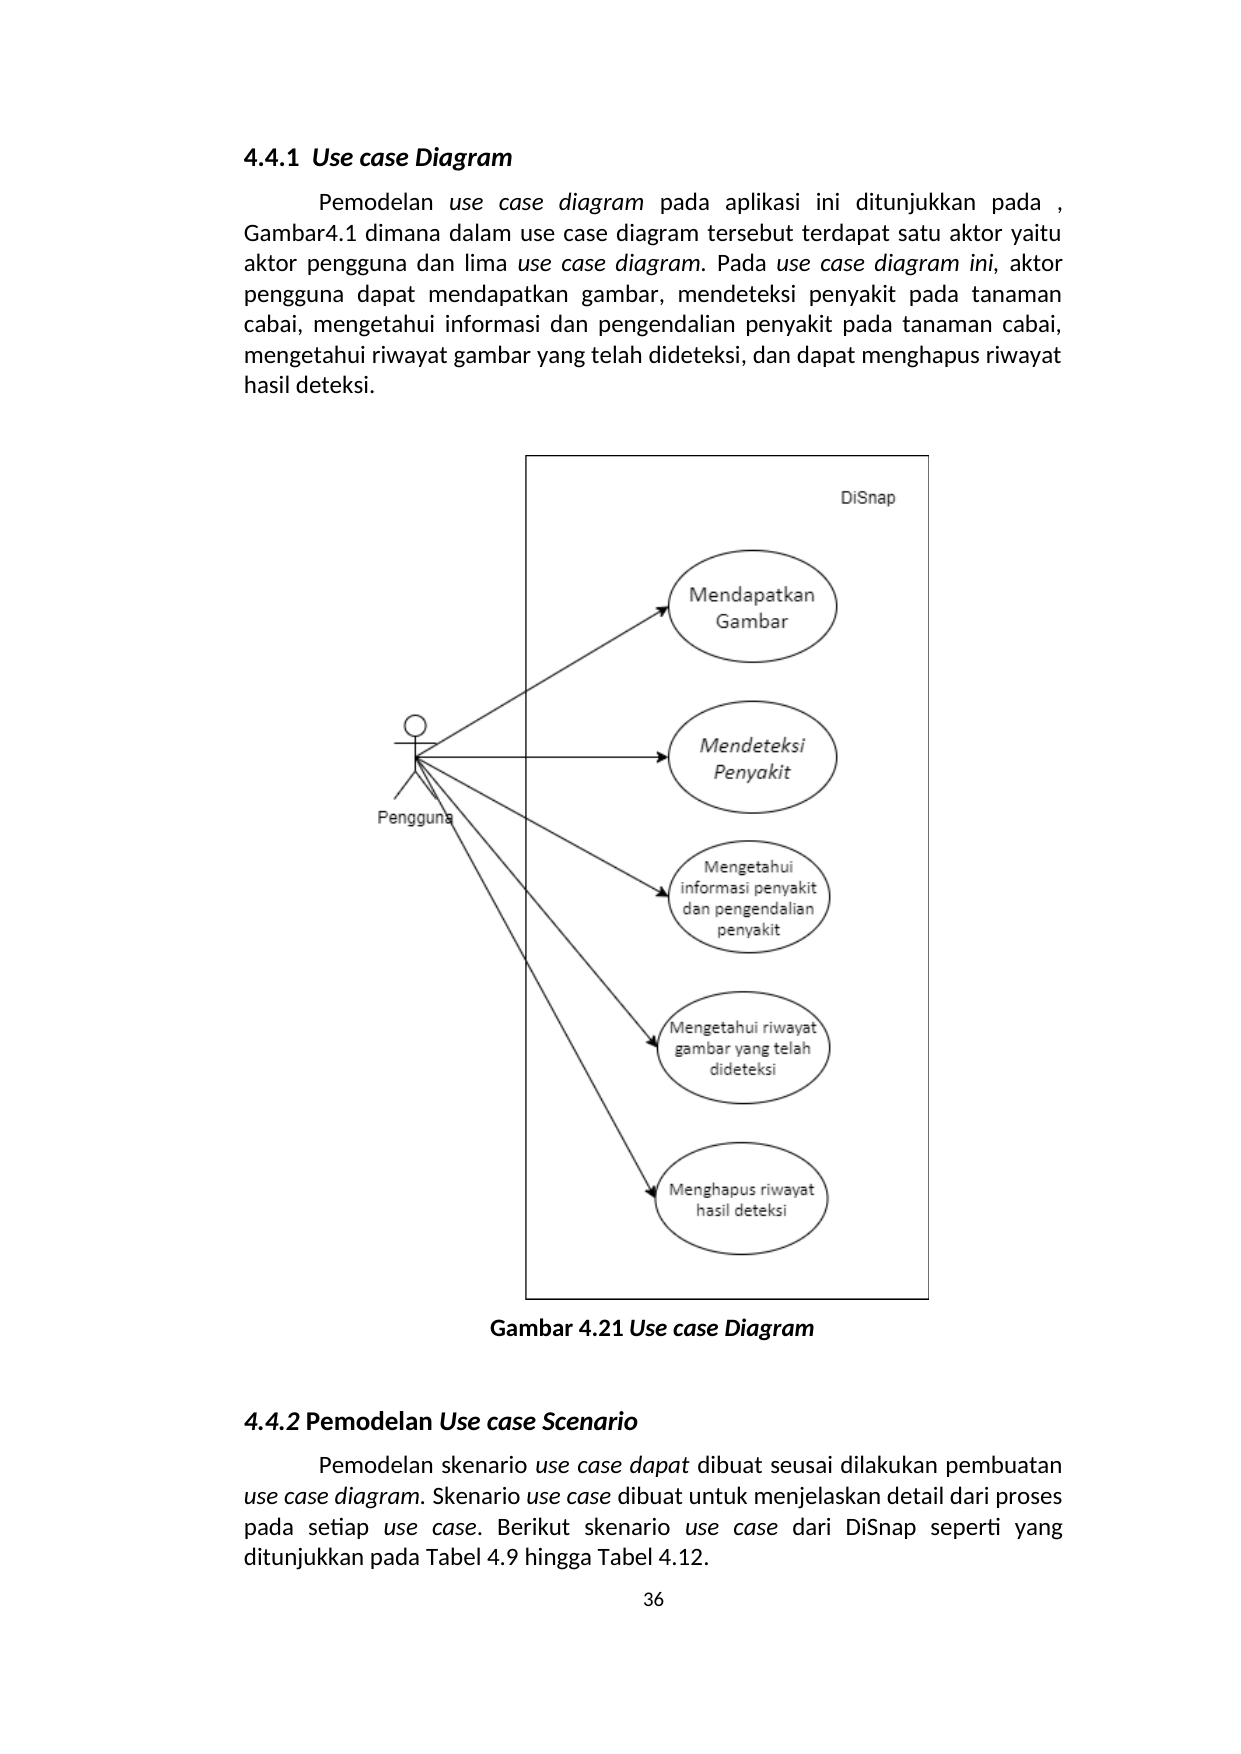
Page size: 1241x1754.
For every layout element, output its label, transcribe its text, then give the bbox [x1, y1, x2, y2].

subtitle Use case Diagram [244, 141, 1063, 174]
text Pemodelan use case diagram pada aplikasi ini ditunjukkan pada , Gambar4.1 dimana dalam use case diagram tersebut terdapat satu aktor yaitu aktor pengguna dan lima use case diagram. Pada use case diagram ini, aktor pengguna dapat mendapatkan gambar, mendeteksi penyakit pada tanaman cabai, mengetahui informasi dan pengendalian penyakit pada tanaman cabai, mengetahui riwayat gambar yang telah dideteksi, dan dapat menghapus riwayat hasil deteksi. [244, 186, 1063, 400]
picture [377, 455, 929, 1300]
subtitle Pemodelan Use case Scenario [244, 1404, 1063, 1437]
